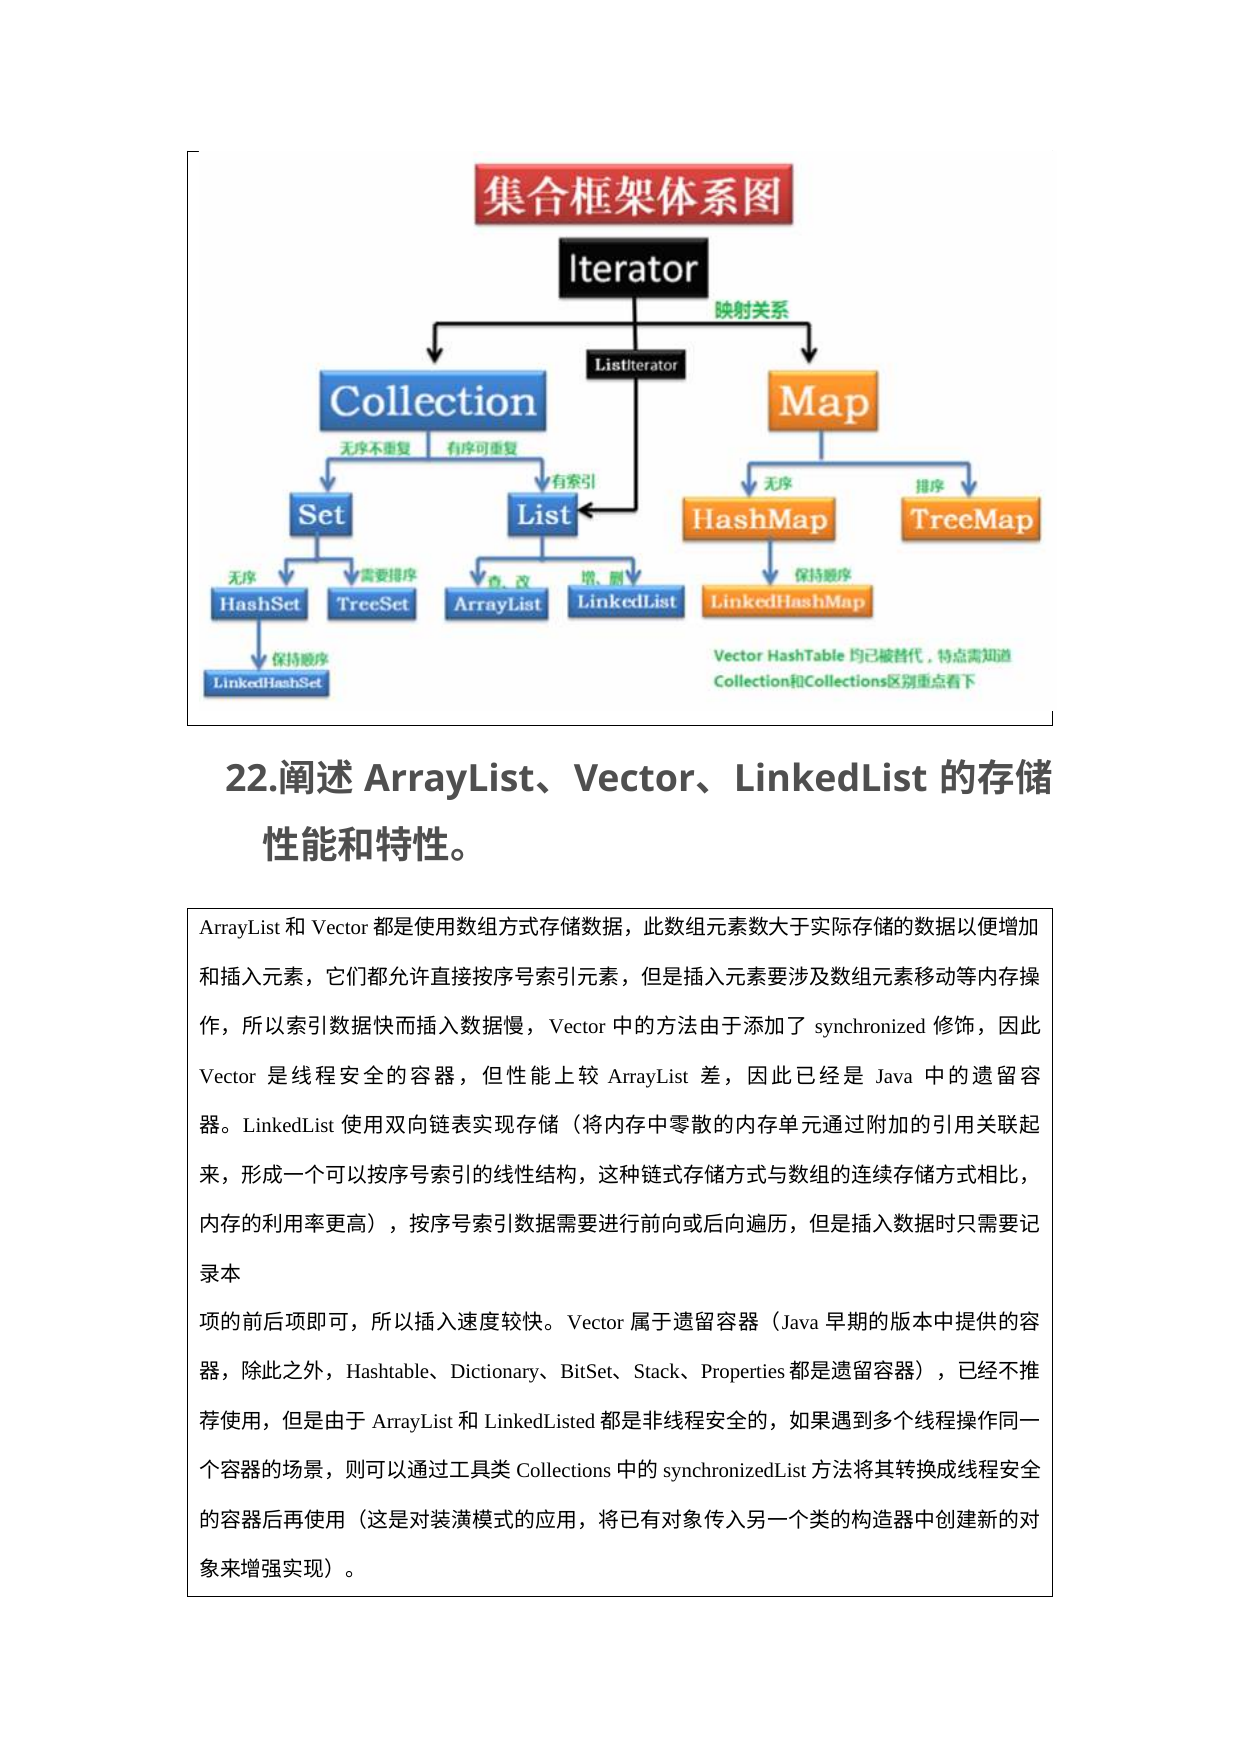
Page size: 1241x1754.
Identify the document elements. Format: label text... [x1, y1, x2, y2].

picture [198, 151, 1064, 711]
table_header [188, 909, 1052, 1596]
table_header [188, 152, 1052, 725]
subtitle 阐述 ArrayList、Vector、LinkedList 的存储性能和特性。 [225, 743, 1053, 875]
